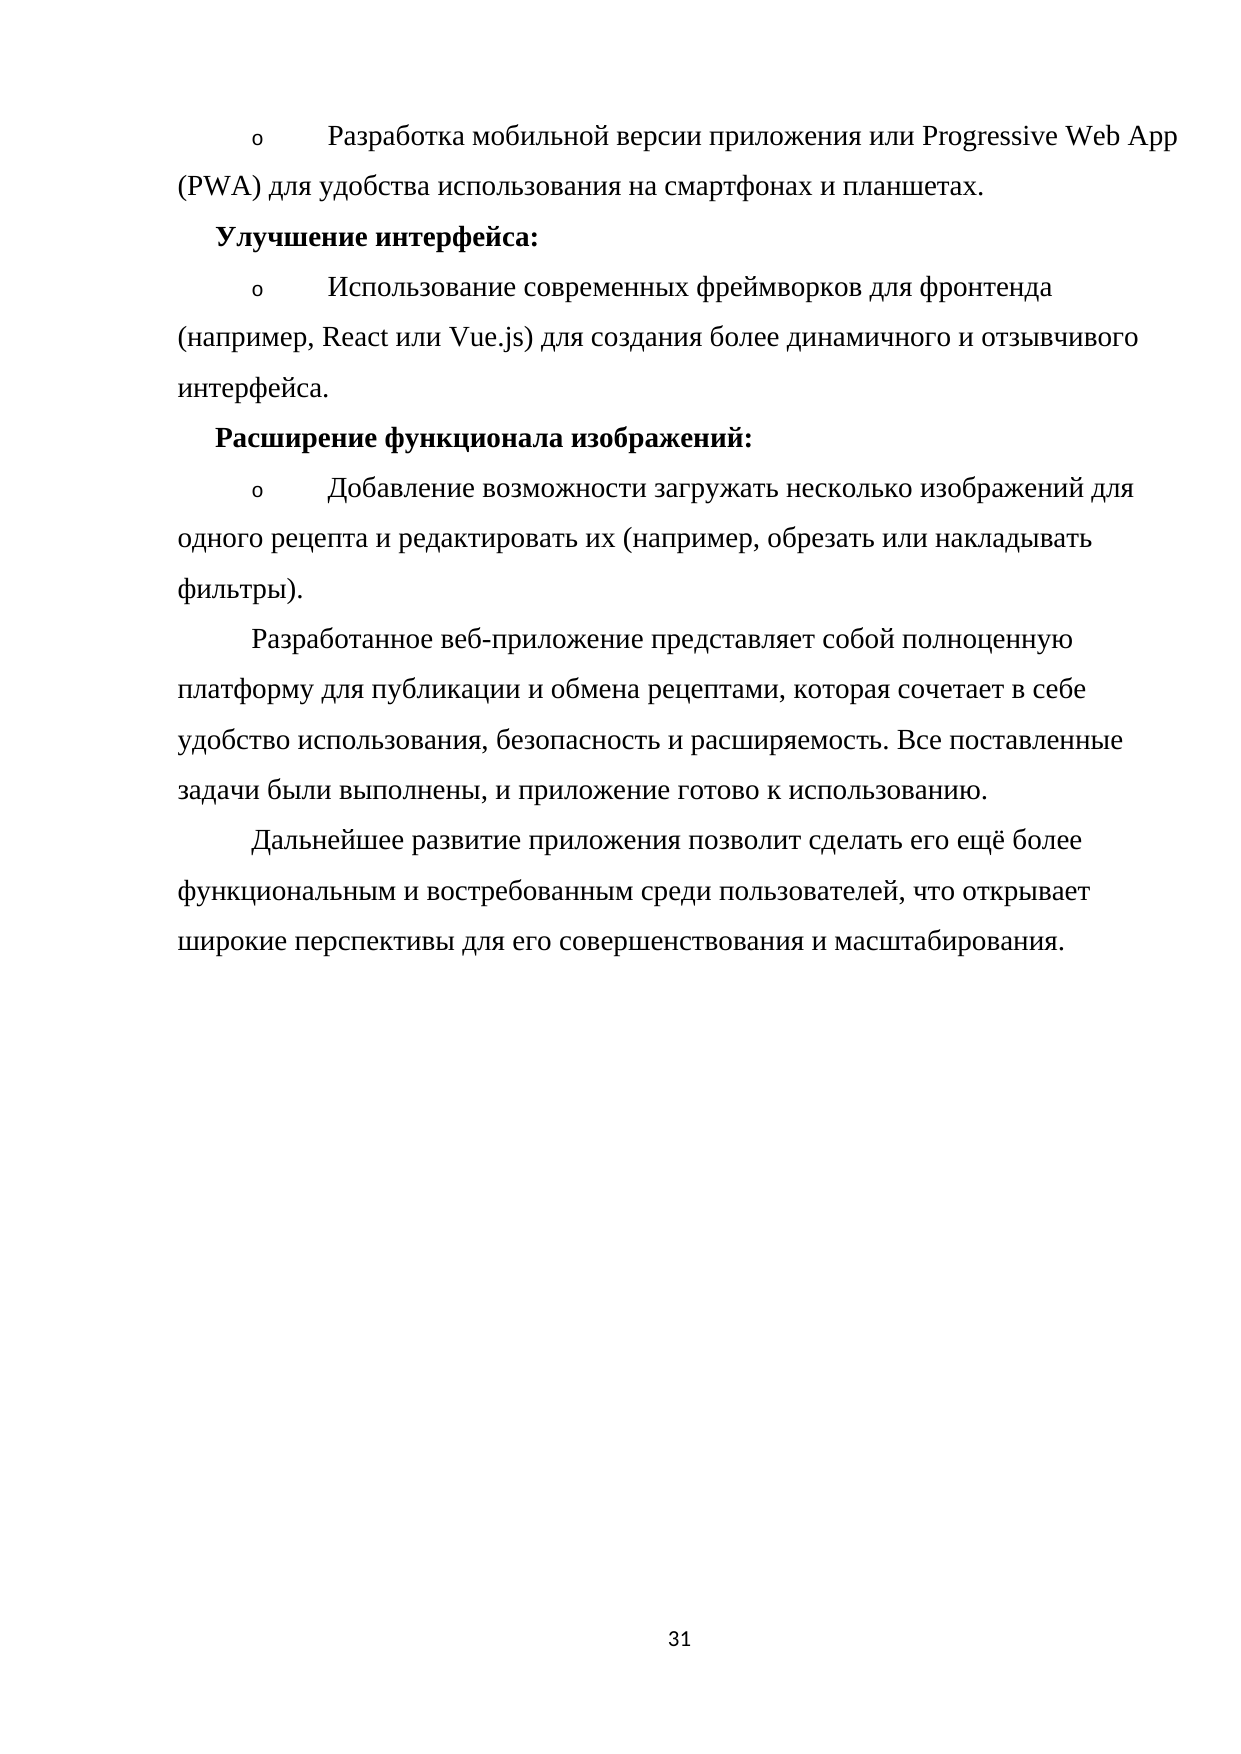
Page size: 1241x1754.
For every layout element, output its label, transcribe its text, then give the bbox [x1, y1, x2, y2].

text Расширение функционала изображений: [215, 420, 1181, 453]
list Разработка мобильной версии приложения или Progressive Web App (PWA) для удобства использования на смартфонах и планшетах. [177, 118, 1181, 202]
text Разработанное веб-приложение представляет собой полноценную платформу для публикации и обмена рецептами, которая сочетает в себе удобство использования, безопасность и расширяемость. Все поставленные задачи были выполнены, и приложение готово к использованию. [177, 621, 1181, 806]
text Улучшение интерфейса: [215, 219, 1181, 252]
list Использование современных фреймворков для фронтенда (например, React или Vue.js) для создания более динамичного и отзывчивого интерфейса. [177, 269, 1181, 403]
list Добавление возможности загружать несколько изображений для одного рецепта и редактировать их (например, обрезать или накладывать фильтры). [177, 470, 1181, 604]
text Дальнейшее развитие приложения позволит сделать его ещё более функциональным и востребованным среди пользователей, что открывает широкие перспективы для его совершенствования и масштабирования. [177, 822, 1181, 957]
